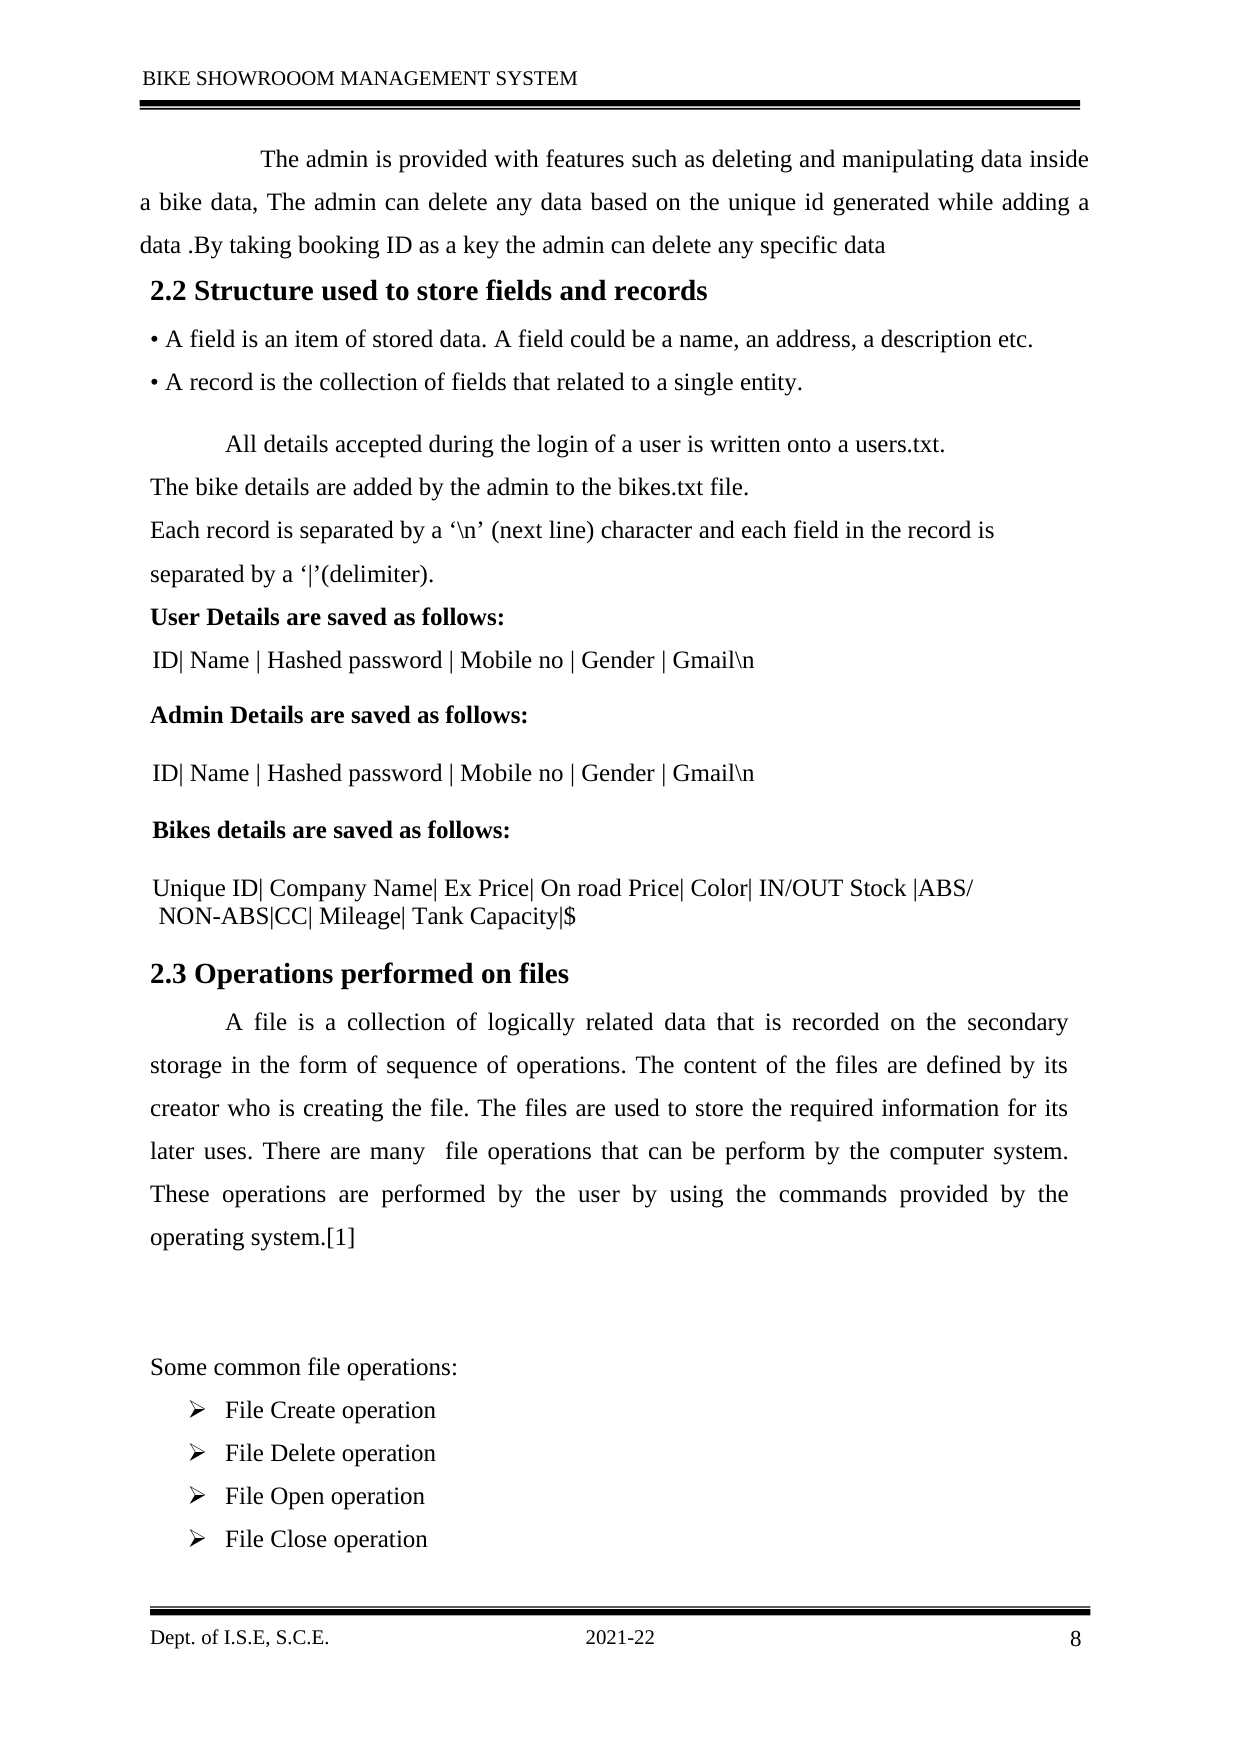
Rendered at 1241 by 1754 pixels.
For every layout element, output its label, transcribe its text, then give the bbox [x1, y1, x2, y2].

list File Create operation [187, 1395, 1103, 1423]
text User Details are saved as follows: [150, 602, 1103, 631]
list File Open operation [187, 1481, 1103, 1510]
text Admin Details are saved as follows: [150, 700, 1103, 729]
text Bikes details are saved as follows: [139, 815, 1103, 844]
text All details accepted during the login of a user is written onto a users.txt. [225, 429, 1103, 458]
text Some common file operations: [150, 1352, 1103, 1381]
list A record is the collection of fields that related to a single entity. [150, 367, 1103, 396]
text Unique ID| Company Name| Ex Price| On road Price| Color| IN/OUT Stock |ABS/ [139, 873, 1103, 901]
subtitle Operations performed on files [150, 957, 1103, 990]
list A field is an item of stored data. A field could be a name, an address, a description etc. [150, 324, 1103, 353]
text ID| Name | Hashed password | Mobile no | Gender | Gmail\n [139, 645, 1103, 674]
text A file is a collection of logically related data that is recorded on the secondary storage in the form of sequence of operations. The content of the files are defined by its creator who is creating the file. The files are used to store the required information for its later uses. There are many file operations that can be perform by the computer system. These operations are performed by the user by using the commands provided by the operating system.[1] [150, 1007, 1069, 1251]
text ID| Name | Hashed password | Mobile no | Gender | Gmail\n [139, 758, 1103, 786]
text The bike details are added by the admin to the bikes.txt file. [150, 472, 1103, 501]
subtitle Structure used to store fields and records [150, 273, 1103, 307]
text Each record is separated by a ‘\n’ (next line) character and each field in the record is separated by a ‘|’(delimiter). [150, 516, 1091, 587]
text The admin is provided with features such as deleting and manipulating data inside a bike data, The admin can delete any data based on the unique id generated while adding a data .By taking booking ID as a key the admin can delete any specific data [139, 144, 1090, 259]
list File Delete operation [187, 1438, 1103, 1467]
list File Close operation [187, 1524, 1103, 1553]
text NON-ABS|CC| Mileage| Tank Capacity|$ [139, 901, 1103, 930]
